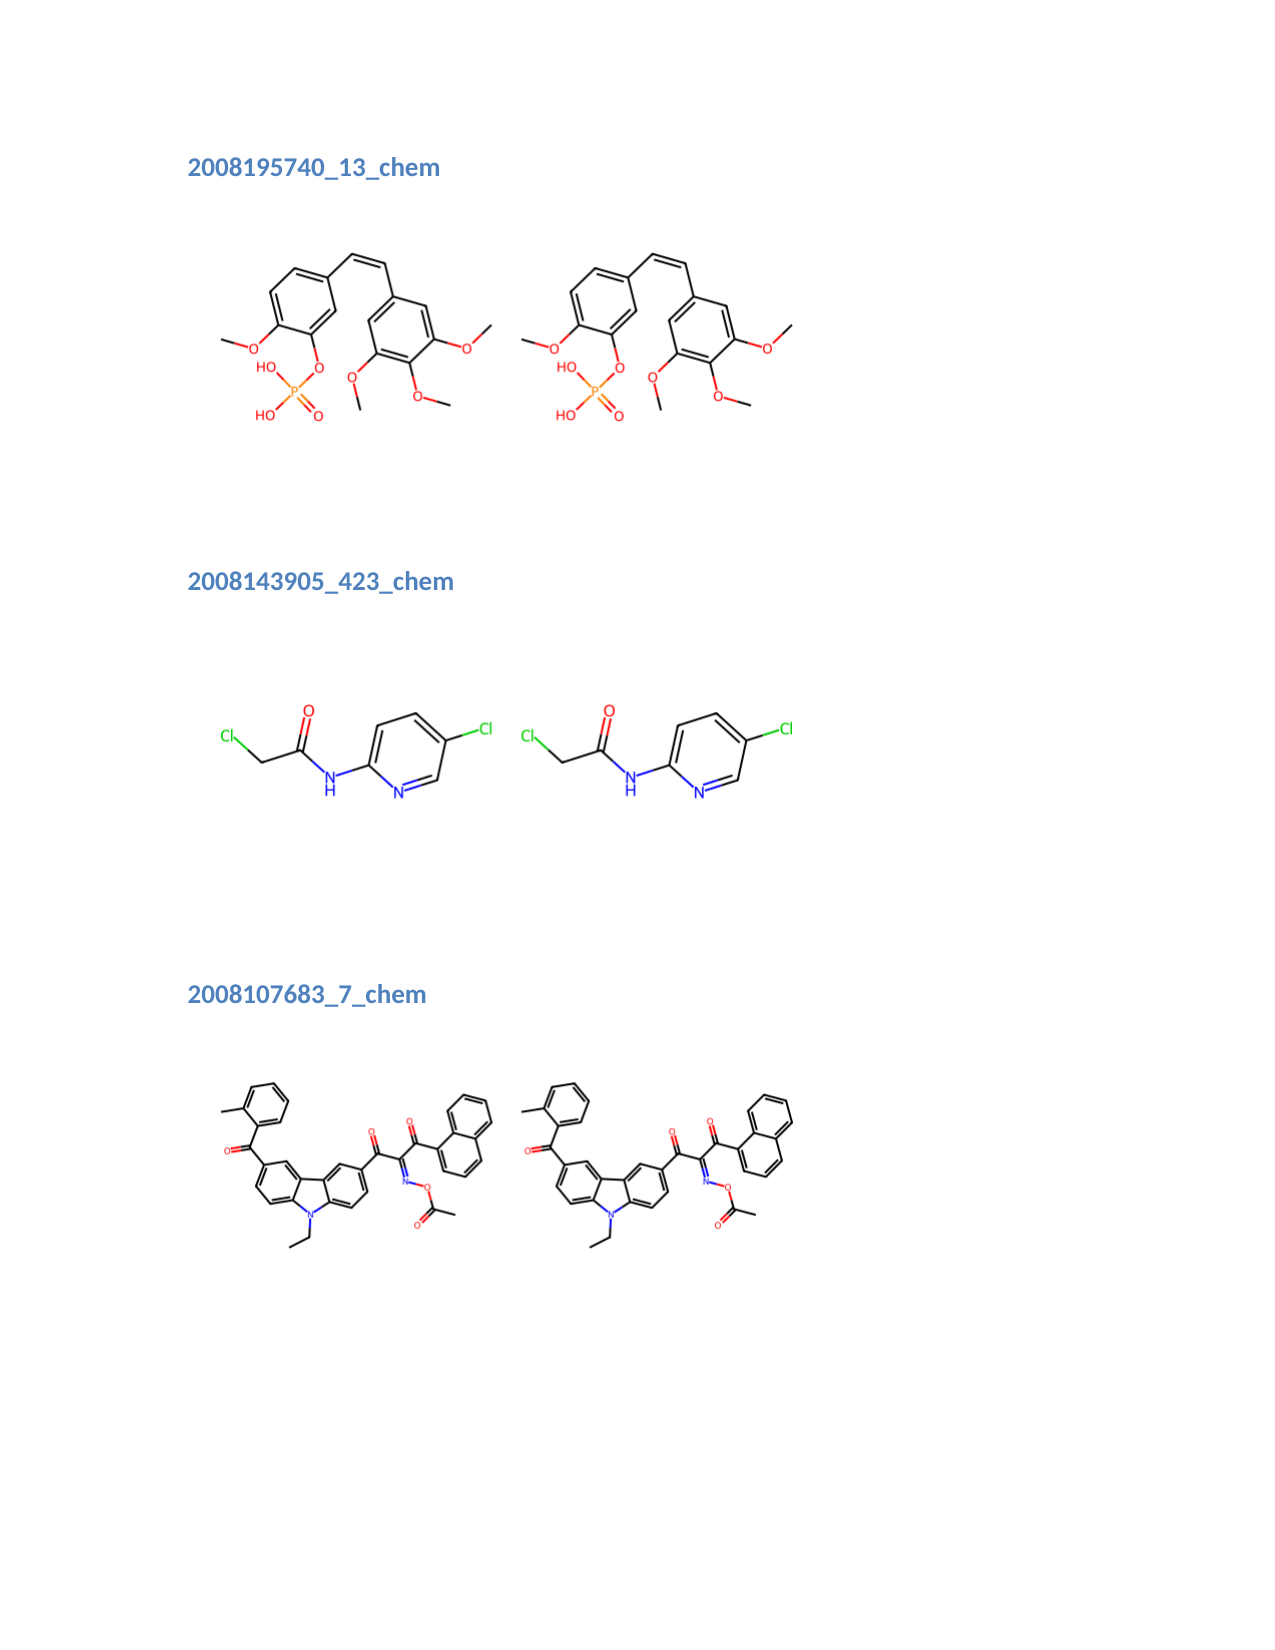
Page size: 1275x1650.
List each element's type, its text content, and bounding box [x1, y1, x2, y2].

picture [206, 601, 807, 902]
subtitle 2008195740_13_chem [187, 150, 1087, 183]
subtitle 2008143905_423_chem [187, 564, 1087, 597]
picture [206, 1015, 807, 1316]
subtitle 2008107683_7_chem [187, 977, 1087, 1010]
picture [206, 187, 807, 488]
